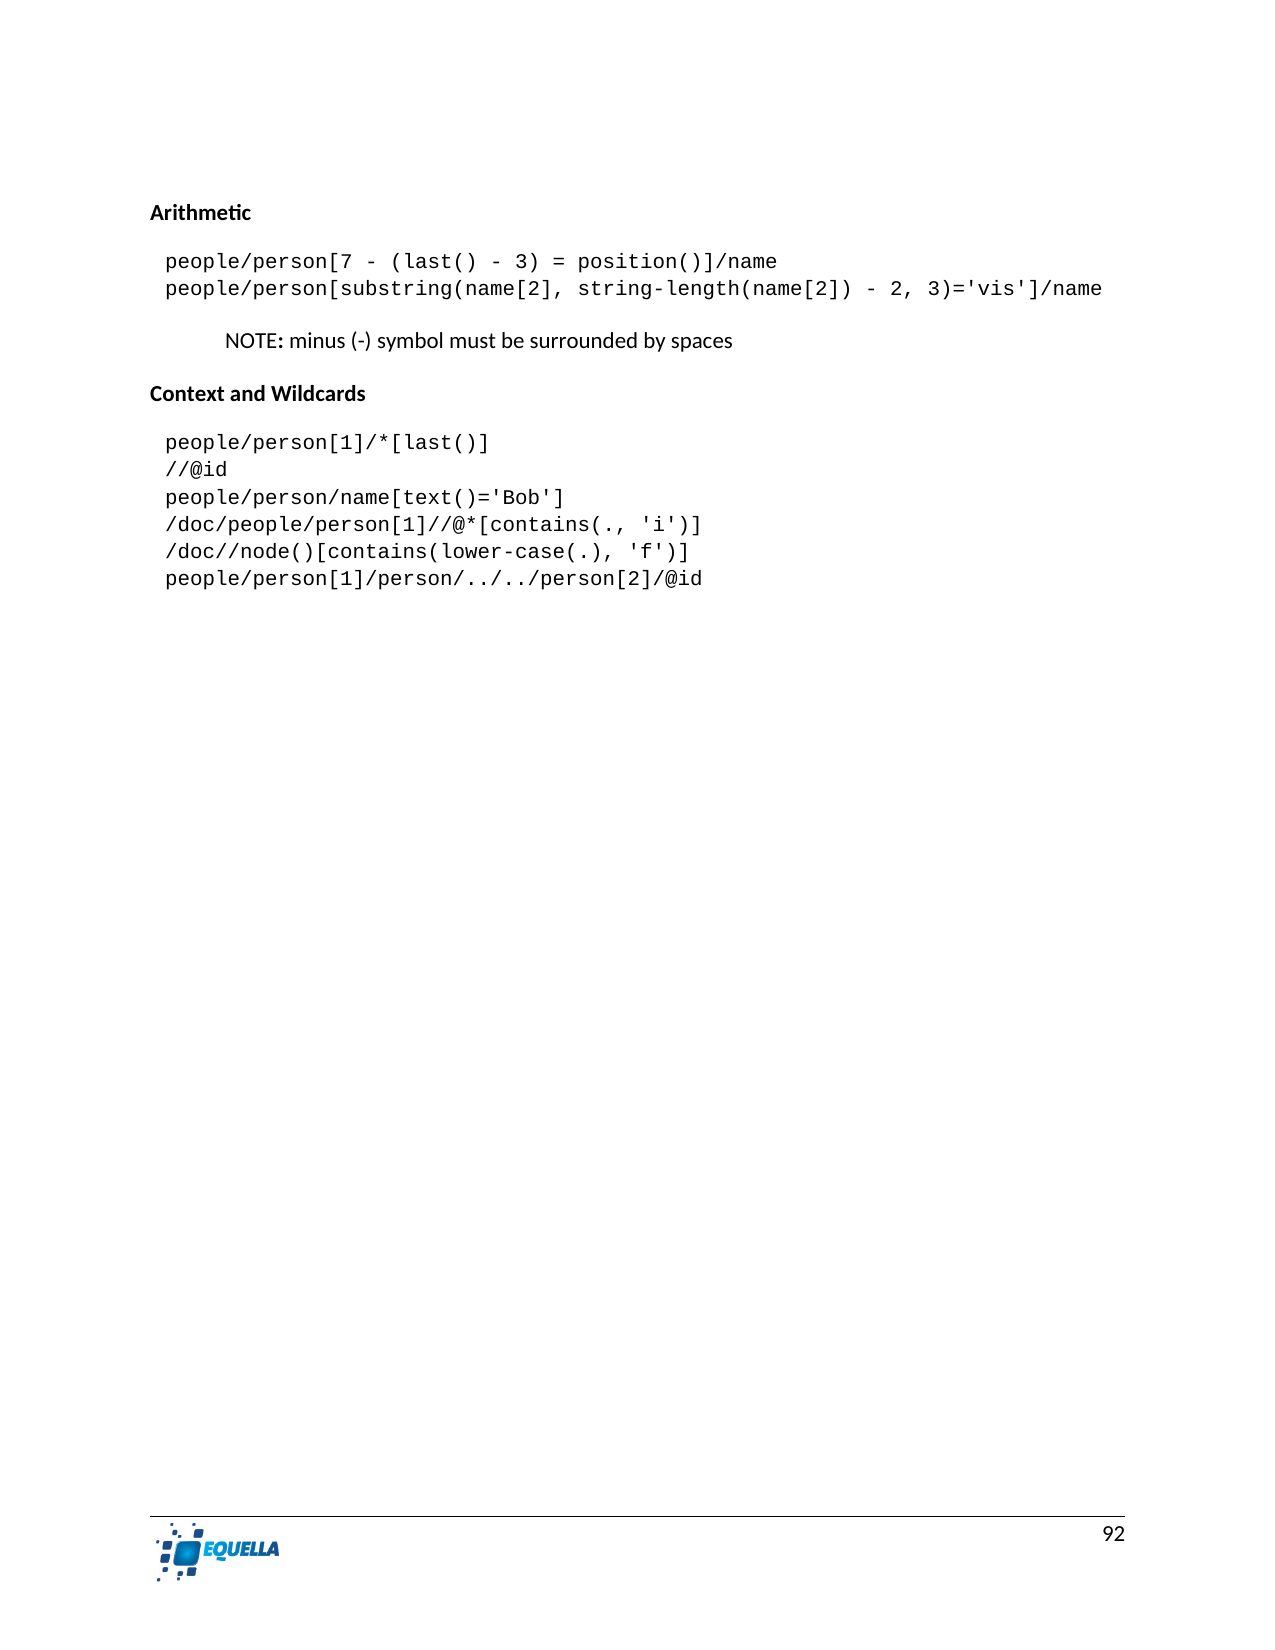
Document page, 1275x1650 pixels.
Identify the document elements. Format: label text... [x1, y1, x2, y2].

text NOTE: minus (-) symbol must be surrounded by spaces [225, 326, 1125, 354]
text Arithmetic [150, 198, 1125, 226]
text /doc//node()[contains(lower-case(.), 'f')] [165, 541, 1125, 565]
text /doc/people/person[1]//@*[contains(., 'i')] [165, 514, 1125, 537]
picture [143, 1509, 294, 1590]
text Context and Wildcards [150, 379, 1125, 407]
text people/person[1]/person/../../person[2]/@id [165, 568, 1125, 592]
text people/person[1]/*[last()] [165, 432, 1125, 456]
text people/person[7 - (last() - 3) = position()]/name [165, 251, 1125, 275]
text people/person[substring(name[2], string-length(name[2]) - 2, 3)='vis']/name [165, 278, 1125, 302]
text //@id [165, 459, 1125, 483]
text people/person/name[text()='Bob'] [165, 487, 1125, 510]
